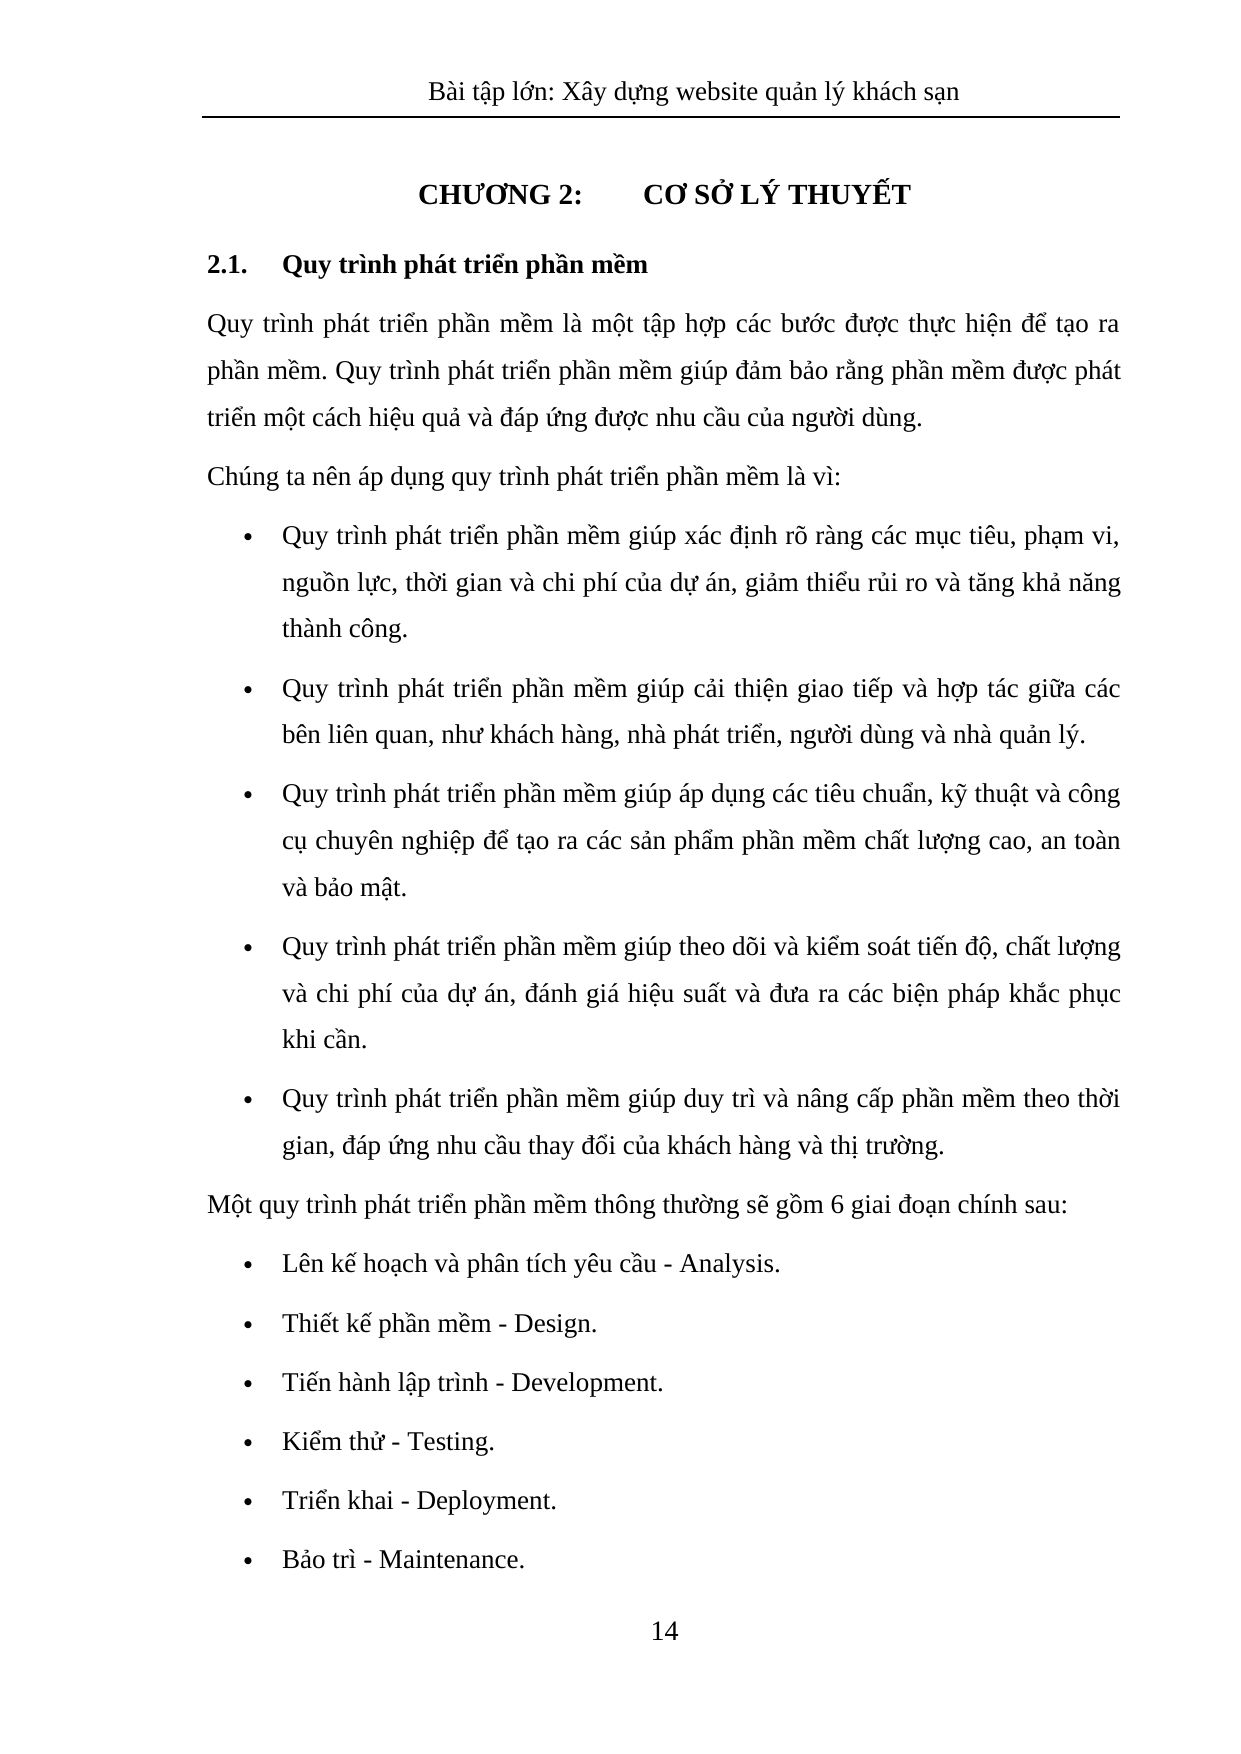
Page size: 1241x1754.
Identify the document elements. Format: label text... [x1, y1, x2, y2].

list Quy trình phát triển phần mềm giúp áp dụng các tiêu chuẩn, kỹ thuật và công cụ chuyên nghiệp để tạo ra các sản phẩm phần mềm chất lượng cao, an toàn và bảo mật. [244, 777, 1122, 902]
text Quy trình phát triển phần mềm là một tập hợp các bước được thực hiện để tạo ra phần mềm. Quy trình phát triển phần mềm giúp đảm bảo rằng phần mềm được phát triển một cách hiệu quả và đáp ứng được nhu cầu của người dùng. [207, 307, 1122, 432]
subtitle CƠ SỞ LÝ THUYẾT [207, 177, 1122, 211]
list Triển khai - Deployment. [244, 1484, 1122, 1515]
list Quy trình phát triển phần mềm giúp xác định rõ ràng các mục tiêu, phạm vi, nguồn lực, thời gian và chi phí của dự án, giảm thiểu rủi ro và tăng khả năng thành công. [244, 519, 1122, 644]
text Chúng ta nên áp dụng quy trình phát triển phần mềm là vì: [207, 460, 1122, 491]
list Kiểm thử - Testing. [244, 1425, 1122, 1456]
list Quy trình phát triển phần mềm [207, 248, 1122, 279]
list Bảo trì - Maintenance. [244, 1543, 1122, 1574]
list Thiết kế phần mềm - Design. [244, 1307, 1122, 1338]
list Tiến hành lập trình - Development. [244, 1366, 1122, 1397]
list Lên kế hoạch và phân tích yêu cầu - Analysis. [244, 1247, 1122, 1279]
list Quy trình phát triển phần mềm giúp cải thiện giao tiếp và hợp tác giữa các bên liên quan, như khách hàng, nhà phát triển, người dùng và nhà quản lý. [244, 672, 1122, 749]
list Quy trình phát triển phần mềm giúp duy trì và nâng cấp phần mềm theo thời gian, đáp ứng nhu cầu thay đổi của khách hàng và thị trường. [244, 1082, 1122, 1160]
text Một quy trình phát triển phần mềm thông thường sẽ gồm 6 giai đoạn chính sau: [207, 1188, 1122, 1219]
list Quy trình phát triển phần mềm giúp theo dõi và kiểm soát tiến độ, chất lượng và chi phí của dự án, đánh giá hiệu suất và đưa ra các biện pháp khắc phục khi cần. [244, 930, 1122, 1054]
